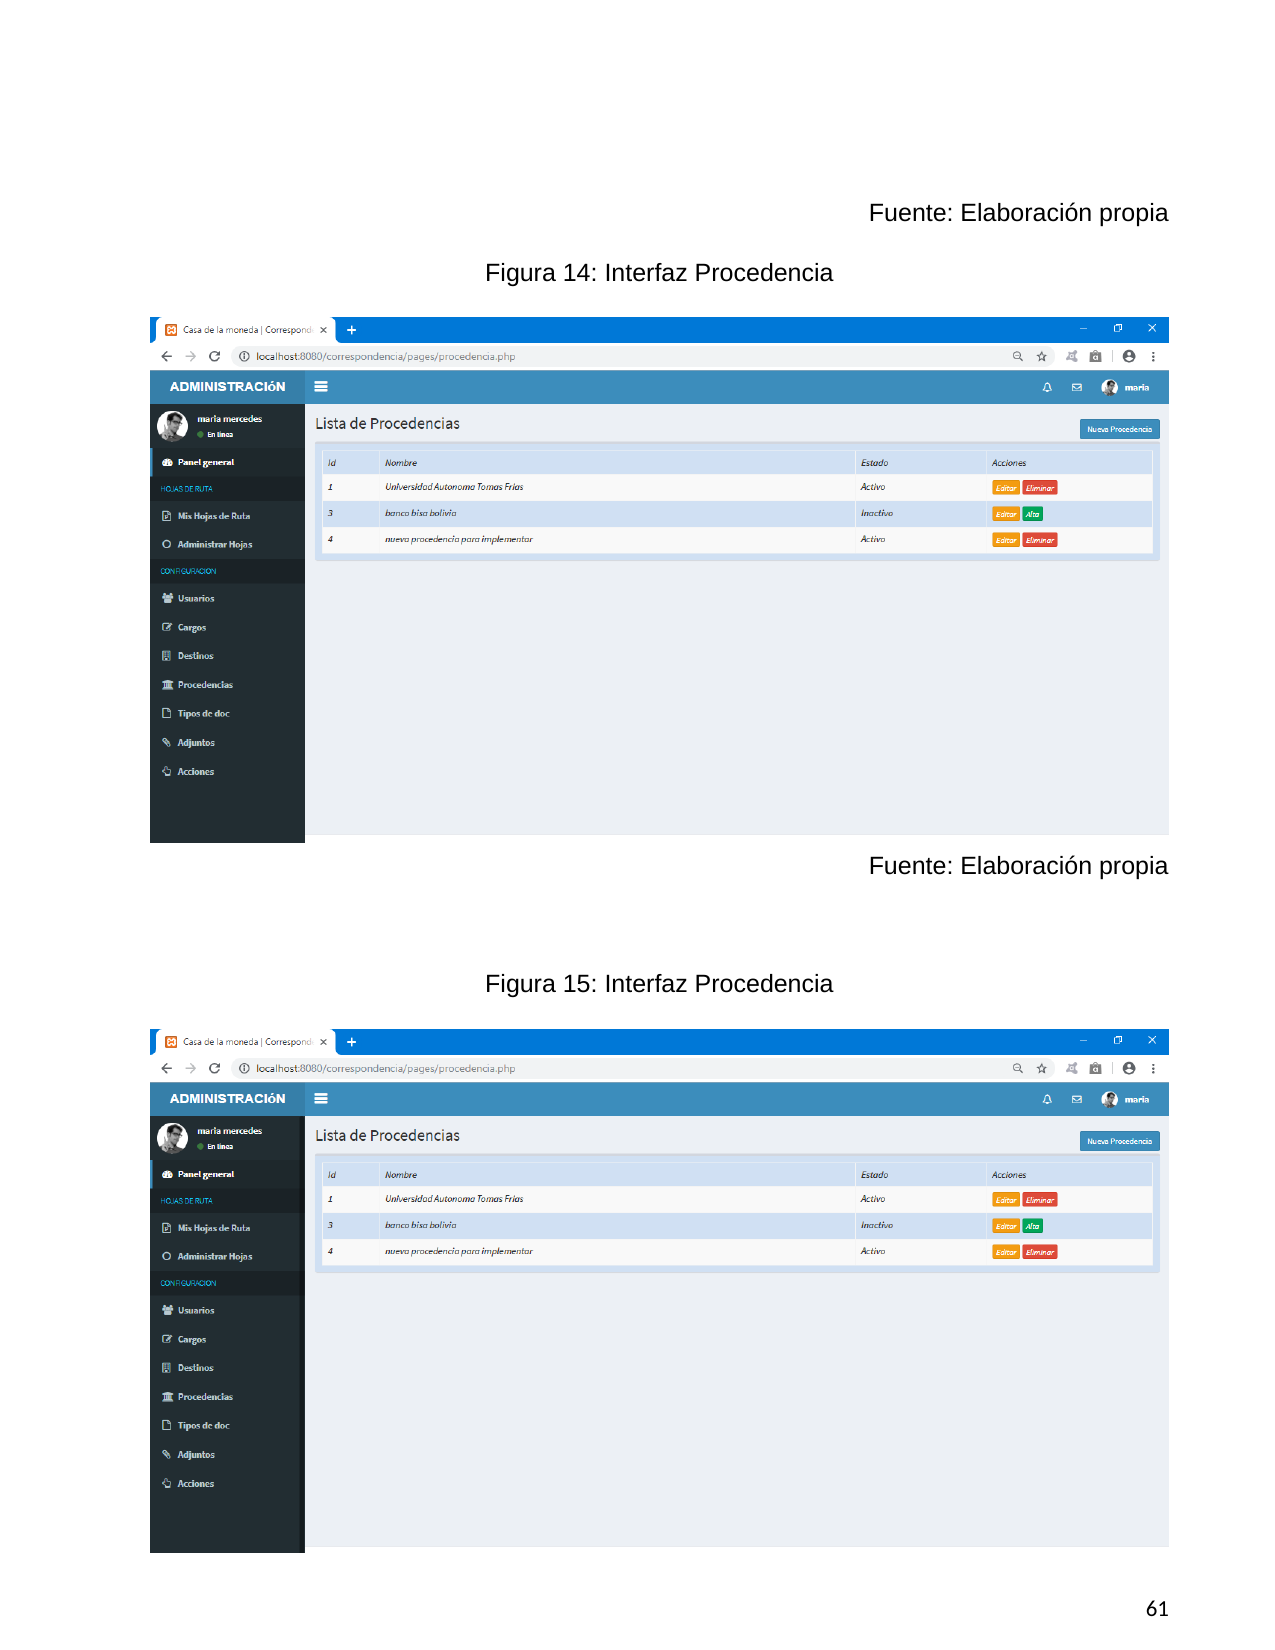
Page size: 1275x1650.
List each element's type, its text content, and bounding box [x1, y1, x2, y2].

text Figura 15: Interfaz Procedencia [150, 969, 1169, 998]
picture [150, 317, 1169, 843]
text Fuente: Elaboración propia [150, 198, 1169, 226]
text Figura 14: Interfaz Procedencia [150, 257, 1169, 286]
text Fuente: Elaboración propia [150, 851, 1169, 879]
picture [150, 1029, 1169, 1553]
